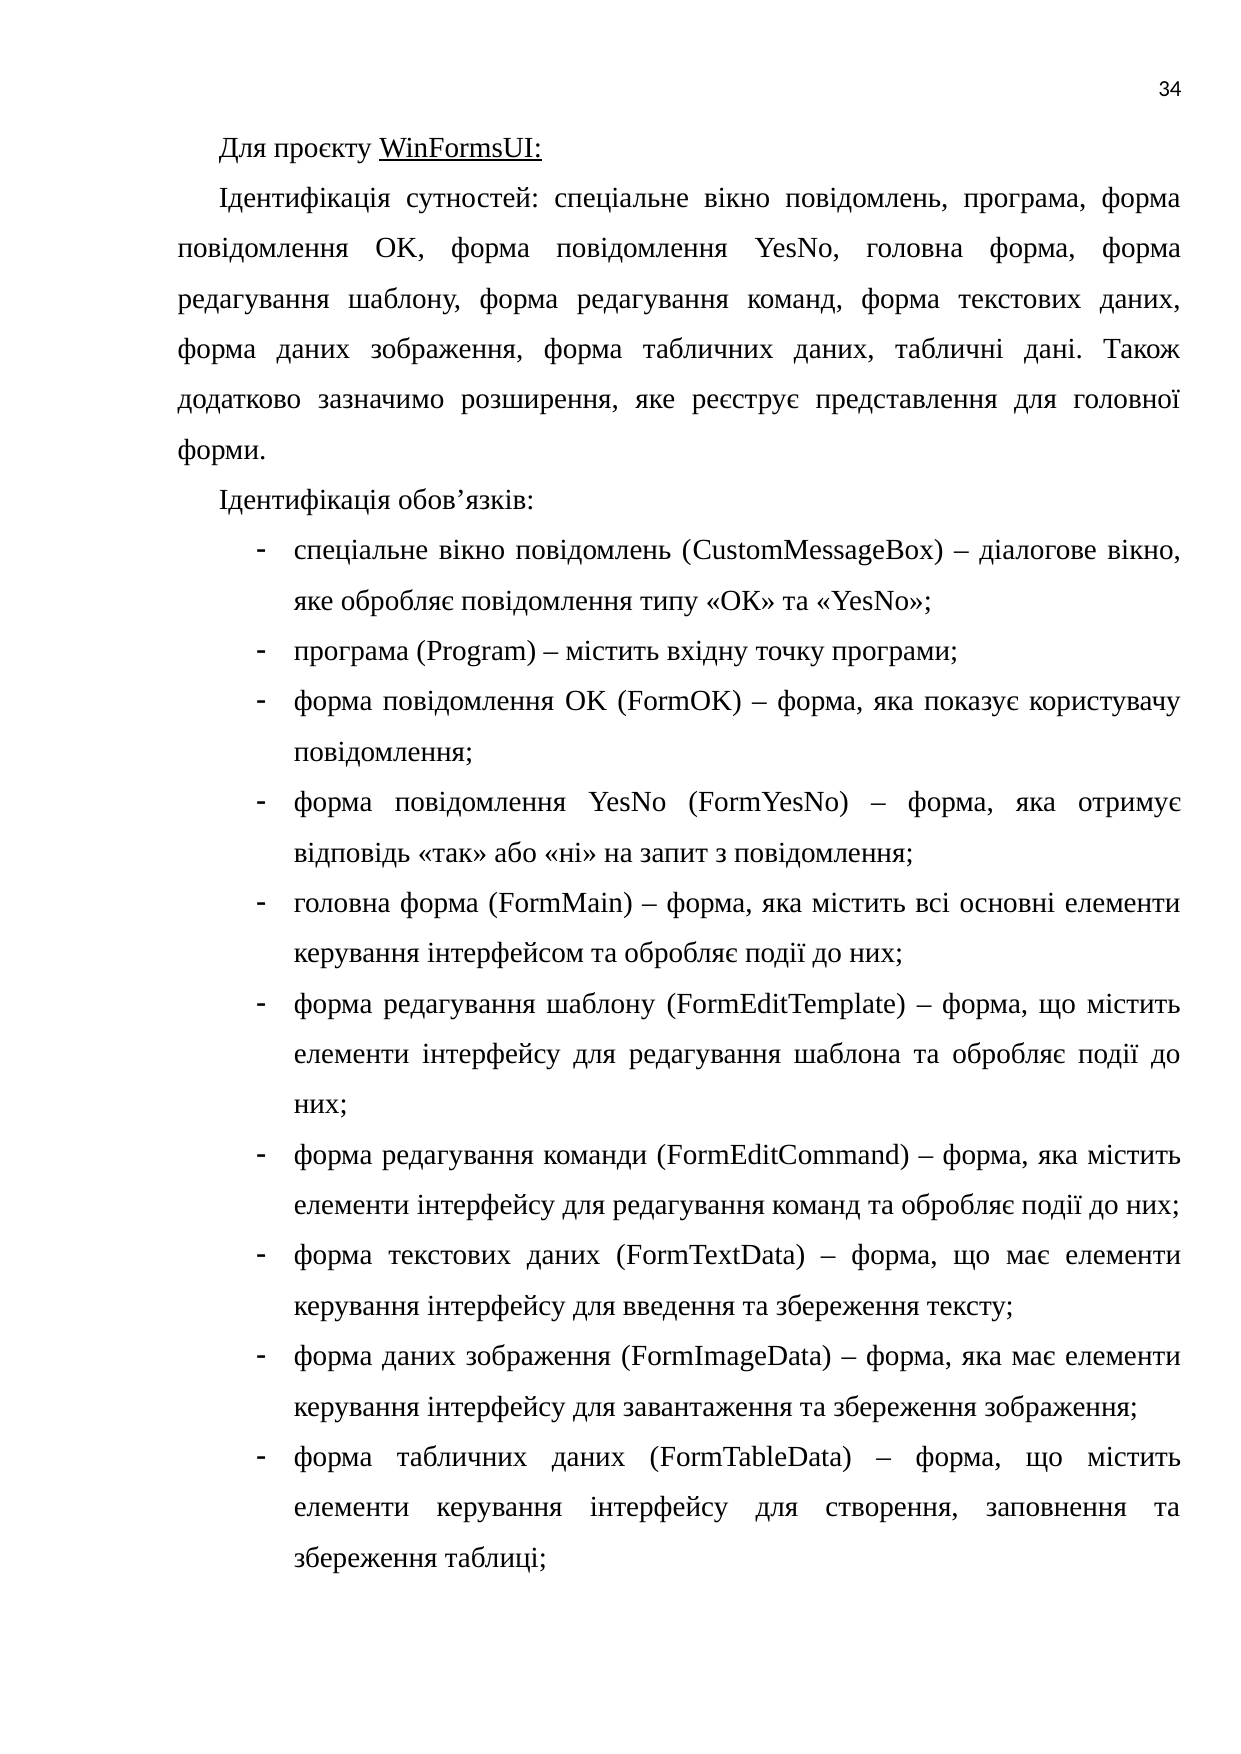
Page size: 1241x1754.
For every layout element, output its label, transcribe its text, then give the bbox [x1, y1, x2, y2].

list форма повідомлення YesNo (FormYesNo) – форма, яка отримує відповідь «так» або «ні» на запит з повідомлення; [256, 784, 1181, 868]
list форма даних зображення (FormImageData) – форма, яка має елементи керування інтерфейсу для завантаження та збереження зображення; [256, 1338, 1181, 1422]
list спеціальне вікно повідомлень (CustomMessageBox) – діалогове вікно, яке обробляє повідомлення типу «ОК» та «YesNo»; [256, 532, 1181, 616]
list форма редагування шаблону (FormEditTemplate) – форма, що містить елементи інтерфейсу для редагування шаблона та обробляє події до них; [256, 986, 1181, 1120]
text Ідентифікація сутностей: спеціальне вікно повідомлень, програма, форма повідомлення OK, форма повідомлення YesNo, головна форма, форма редагування шаблону, форма редагування команд, форма текстових даних, форма даних зображення, форма табличних даних, табличні дані. Також додатково зазначимо розширення, яке реєструє представлення для головної форми. [177, 180, 1181, 465]
list форма табличних даних (FormTableData) – форма, що містить елементи керування інтерфейсу для створення, заповнення та збереження таблиці; [256, 1439, 1181, 1573]
text Для проєкту WinFormsUI: [177, 130, 1181, 163]
list форма повідомлення OK (FormOK) – форма, яка показує користувачу повідомлення; [256, 683, 1181, 767]
list форма текстових даних (FormTextData) – форма, що має елементи керування інтерфейсу для введення та збереження тексту; [256, 1237, 1181, 1321]
text Ідентифікація обов’язків: [177, 482, 1181, 516]
list програма (Program) – містить вхідну точку програми; [256, 633, 1181, 667]
list форма редагування команди (FormEditCommand) – форма, яка містить елементи інтерфейсу для редагування команд та обробляє події до них; [256, 1137, 1181, 1221]
list головна форма (FormMain) – форма, яка містить всі основні елементи керування інтерфейсом та обробляє події до них; [256, 885, 1181, 969]
